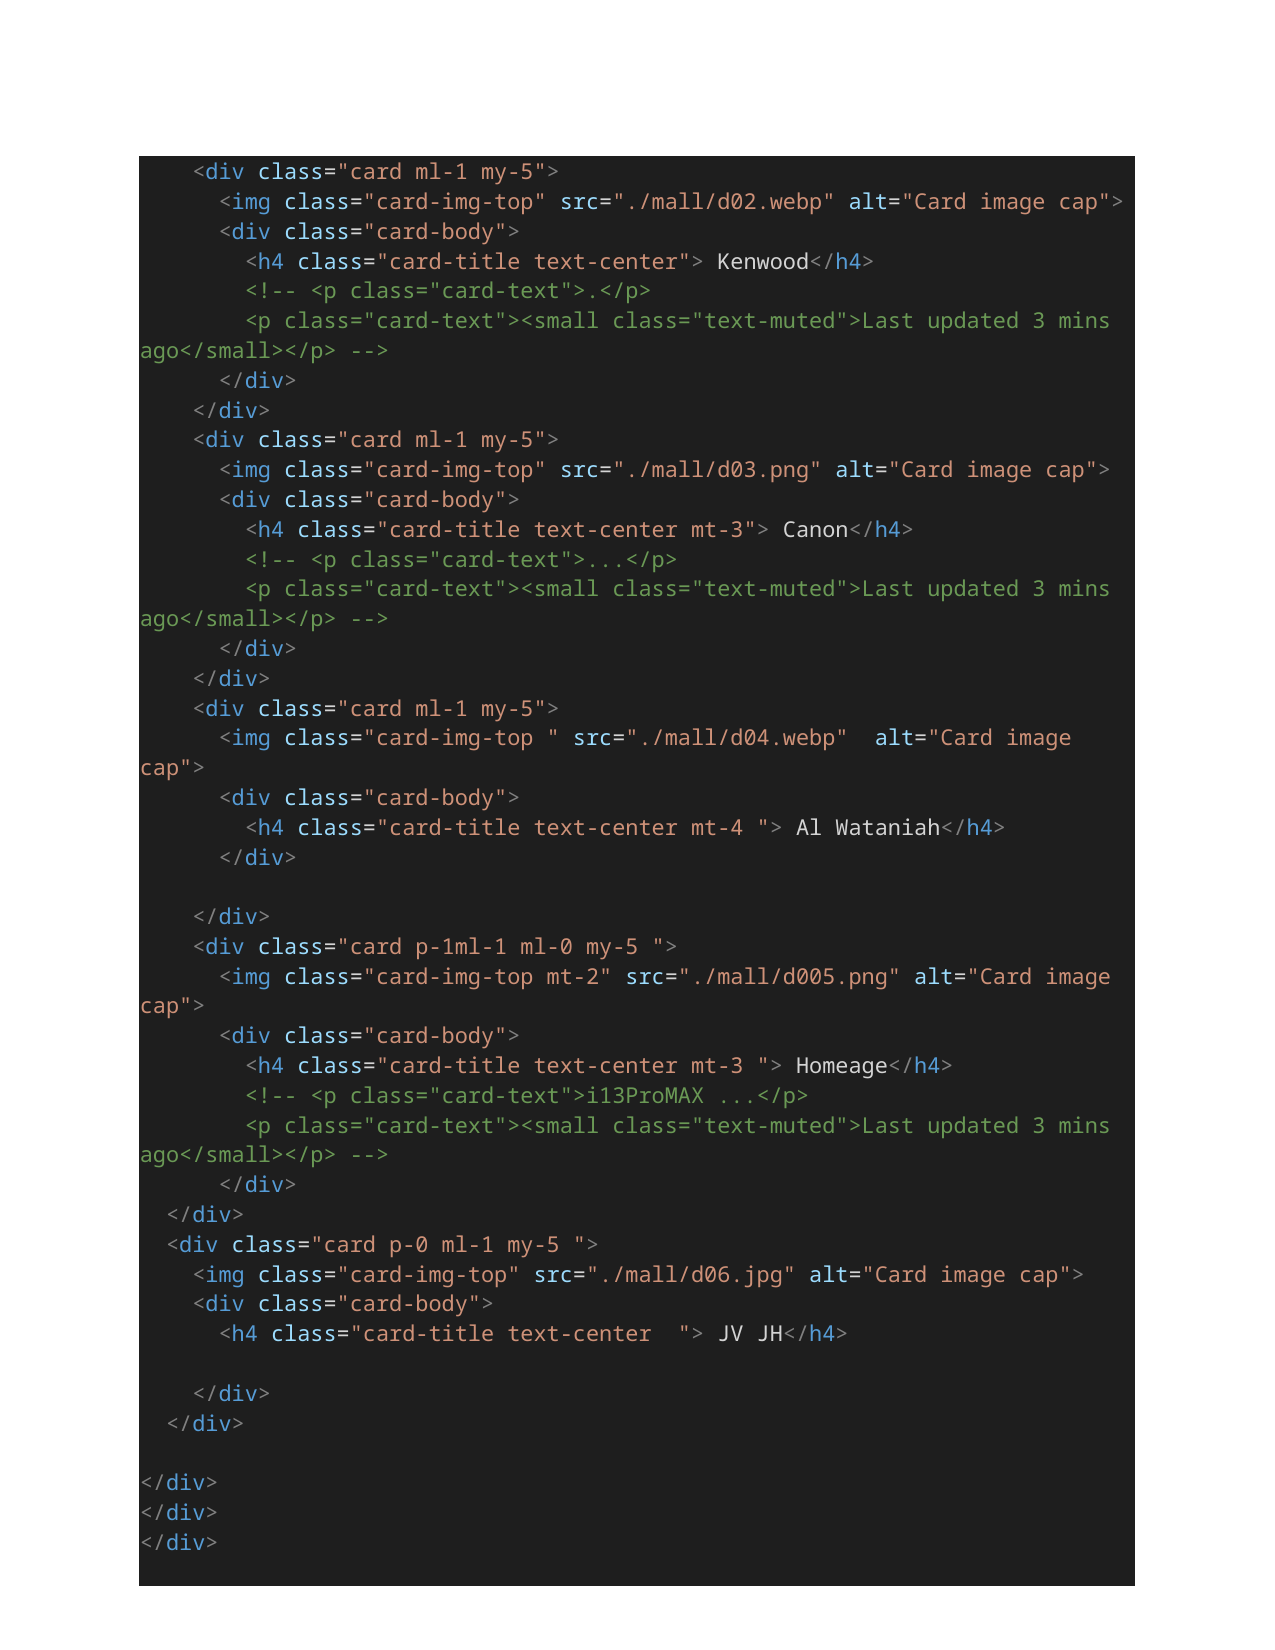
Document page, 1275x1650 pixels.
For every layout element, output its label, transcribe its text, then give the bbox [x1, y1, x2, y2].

text </div> [139, 901, 1135, 931]
text </div> [139, 394, 1135, 424]
text <h4 class="card-title text-center mt-4 "> Al Wataniah</h4> [139, 812, 1135, 841]
text <div class="card-body"> [139, 1288, 1135, 1318]
text <div class="card-body"> [139, 484, 1135, 514]
text <img class="card-img-top" src="./mall/d06.jpg" alt="Card image cap"> [139, 1258, 1135, 1288]
text <div class="card p-1ml-1 ml-0 my-5 "> [139, 931, 1135, 961]
text </div> [139, 1527, 1135, 1556]
text <!-- <p class="card-text">...</p> [139, 543, 1135, 573]
text <!-- <p class="card-text">i13ProMAX ...</p> [139, 1080, 1135, 1109]
text <h4 class="card-title text-center"> Kenwood</h4> [139, 246, 1135, 275]
text <div class="card ml-1 my-5"> [139, 424, 1135, 454]
text <img class="card-img-top " src="./mall/d04.webp" alt="Card image cap"> [139, 722, 1135, 782]
text <p class="card-text"><small class="text-muted">Last updated 3 mins ago</small></p> --> [139, 305, 1135, 365]
text </div> [139, 633, 1135, 663]
text <div class="card p-0 ml-1 my-5 "> [139, 1229, 1135, 1258]
text <p class="card-text"><small class="text-muted">Last updated 3 mins ago</small></p> --> [139, 1109, 1135, 1169]
text <div class="card-body"> [139, 216, 1135, 246]
text <div class="card-body"> [139, 1020, 1135, 1050]
text <h4 class="card-title text-center mt-3"> Canon</h4> [139, 514, 1135, 543]
text </div> [139, 1169, 1135, 1199]
text </div> [139, 1497, 1135, 1527]
text <img class="card-img-top" src="./mall/d03.png" alt="Card image cap"> [139, 454, 1135, 484]
text <img class="card-img-top" src="./mall/d02.webp" alt="Card image cap"> [139, 186, 1135, 216]
text <div class="card ml-1 my-5"> [139, 156, 1135, 186]
text <div class="card ml-1 my-5"> [139, 692, 1135, 722]
text </div> [139, 663, 1135, 692]
text </div> [139, 1407, 1135, 1437]
text </div> [139, 1467, 1135, 1497]
text <div class="card-body"> [139, 782, 1135, 812]
text <h4 class="card-title text-center "> JV JH</h4> [139, 1318, 1135, 1348]
text <h4 class="card-title text-center mt-3 "> Homeage</h4> [139, 1050, 1135, 1080]
text </div> [139, 1378, 1135, 1407]
text <p class="card-text"><small class="text-muted">Last updated 3 mins ago</small></p> --> [139, 573, 1135, 633]
text </div> [139, 1199, 1135, 1229]
text </div> [139, 841, 1135, 871]
text <!-- <p class="card-text">.</p> [139, 275, 1135, 305]
text <img class="card-img-top mt-2" src="./mall/d005.png" alt="Card image cap"> [139, 961, 1135, 1020]
text </div> [139, 365, 1135, 394]
